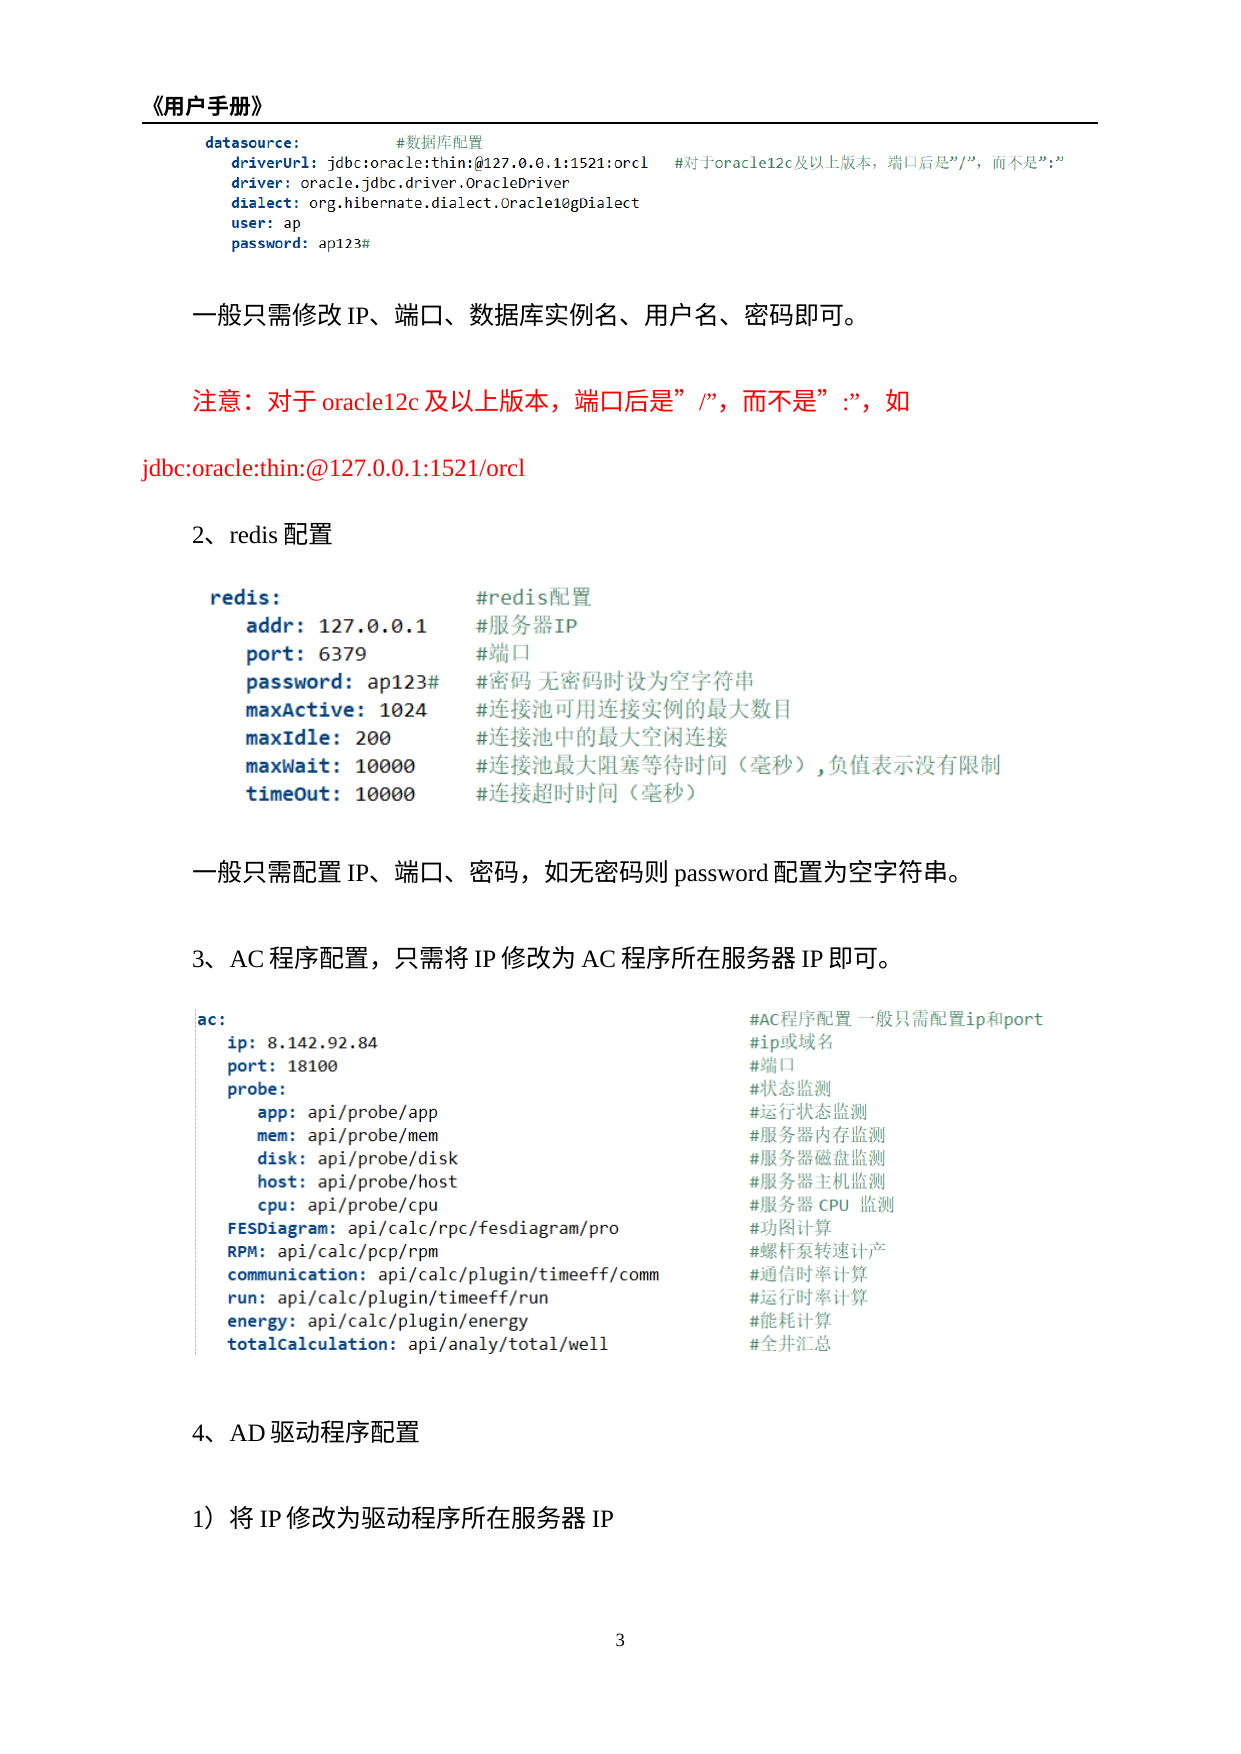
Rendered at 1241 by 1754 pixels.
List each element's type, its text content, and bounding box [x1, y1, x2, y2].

picture [195, 585, 1096, 807]
text 4、AD驱动程序配置 [142, 1397, 1098, 1465]
picture [195, 129, 1096, 255]
text 注意：对于oracle12c及以上版本，端口后是”/”，而不是”:”，如jdbc:oracle:thin:@127.0.0.1:1521/orcl [142, 366, 1098, 484]
text 3、AC程序配置，只需将IP修改为AC程序所在服务器IP即可。 [142, 923, 1098, 991]
text 一般只需修改IP、端口、数据库实例名、用户名、密码即可。 [142, 279, 1098, 347]
picture [195, 1009, 1096, 1356]
text 1）将IP修改为驱动程序所在服务器IP [142, 1483, 1098, 1551]
text 2、redis配置 [142, 499, 1098, 567]
text 一般只需配置IP、端口、密码，如无密码则password配置为空字符串。 [142, 837, 1098, 905]
